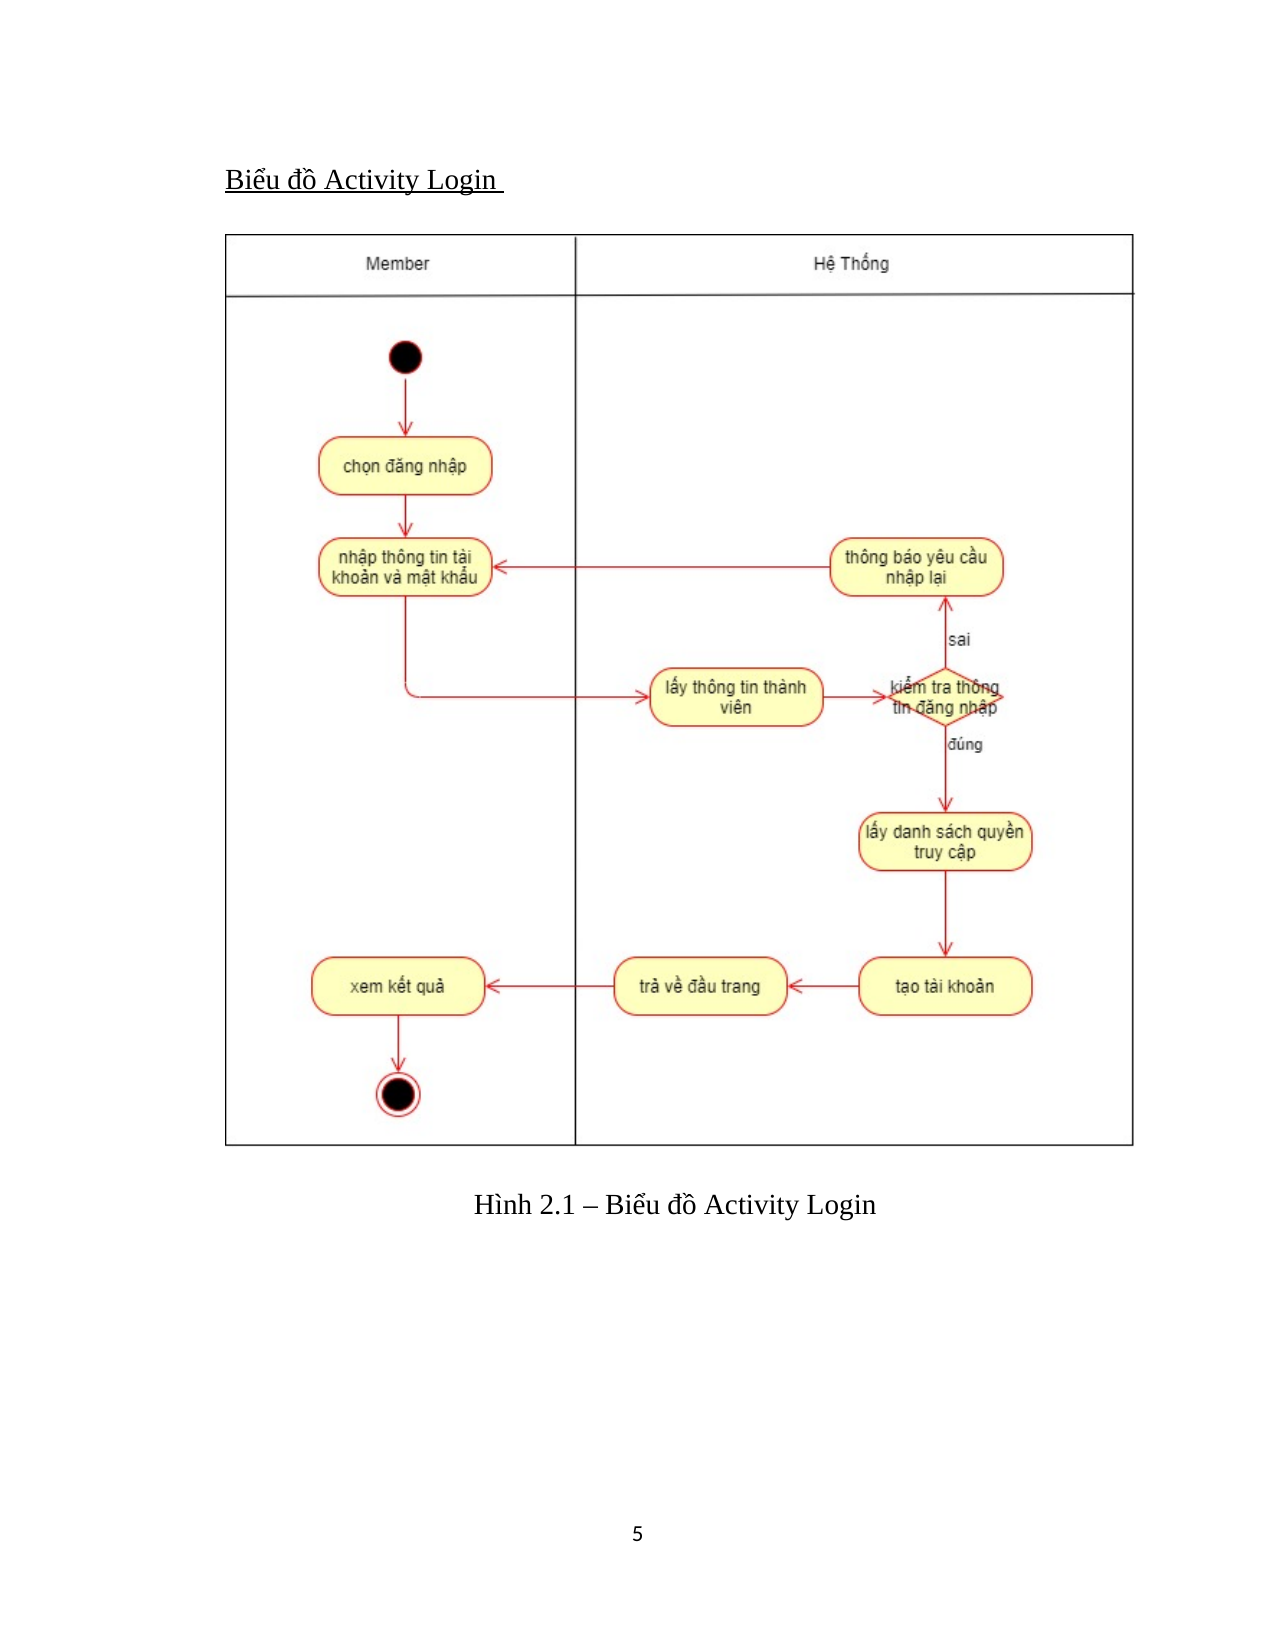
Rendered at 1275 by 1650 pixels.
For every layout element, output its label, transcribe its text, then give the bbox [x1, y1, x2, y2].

list Hình 2.1 – Biểu đồ Activity Login [225, 1187, 1125, 1221]
picture [225, 234, 1138, 1149]
list Biểu đồ Activity Login [225, 162, 1125, 196]
